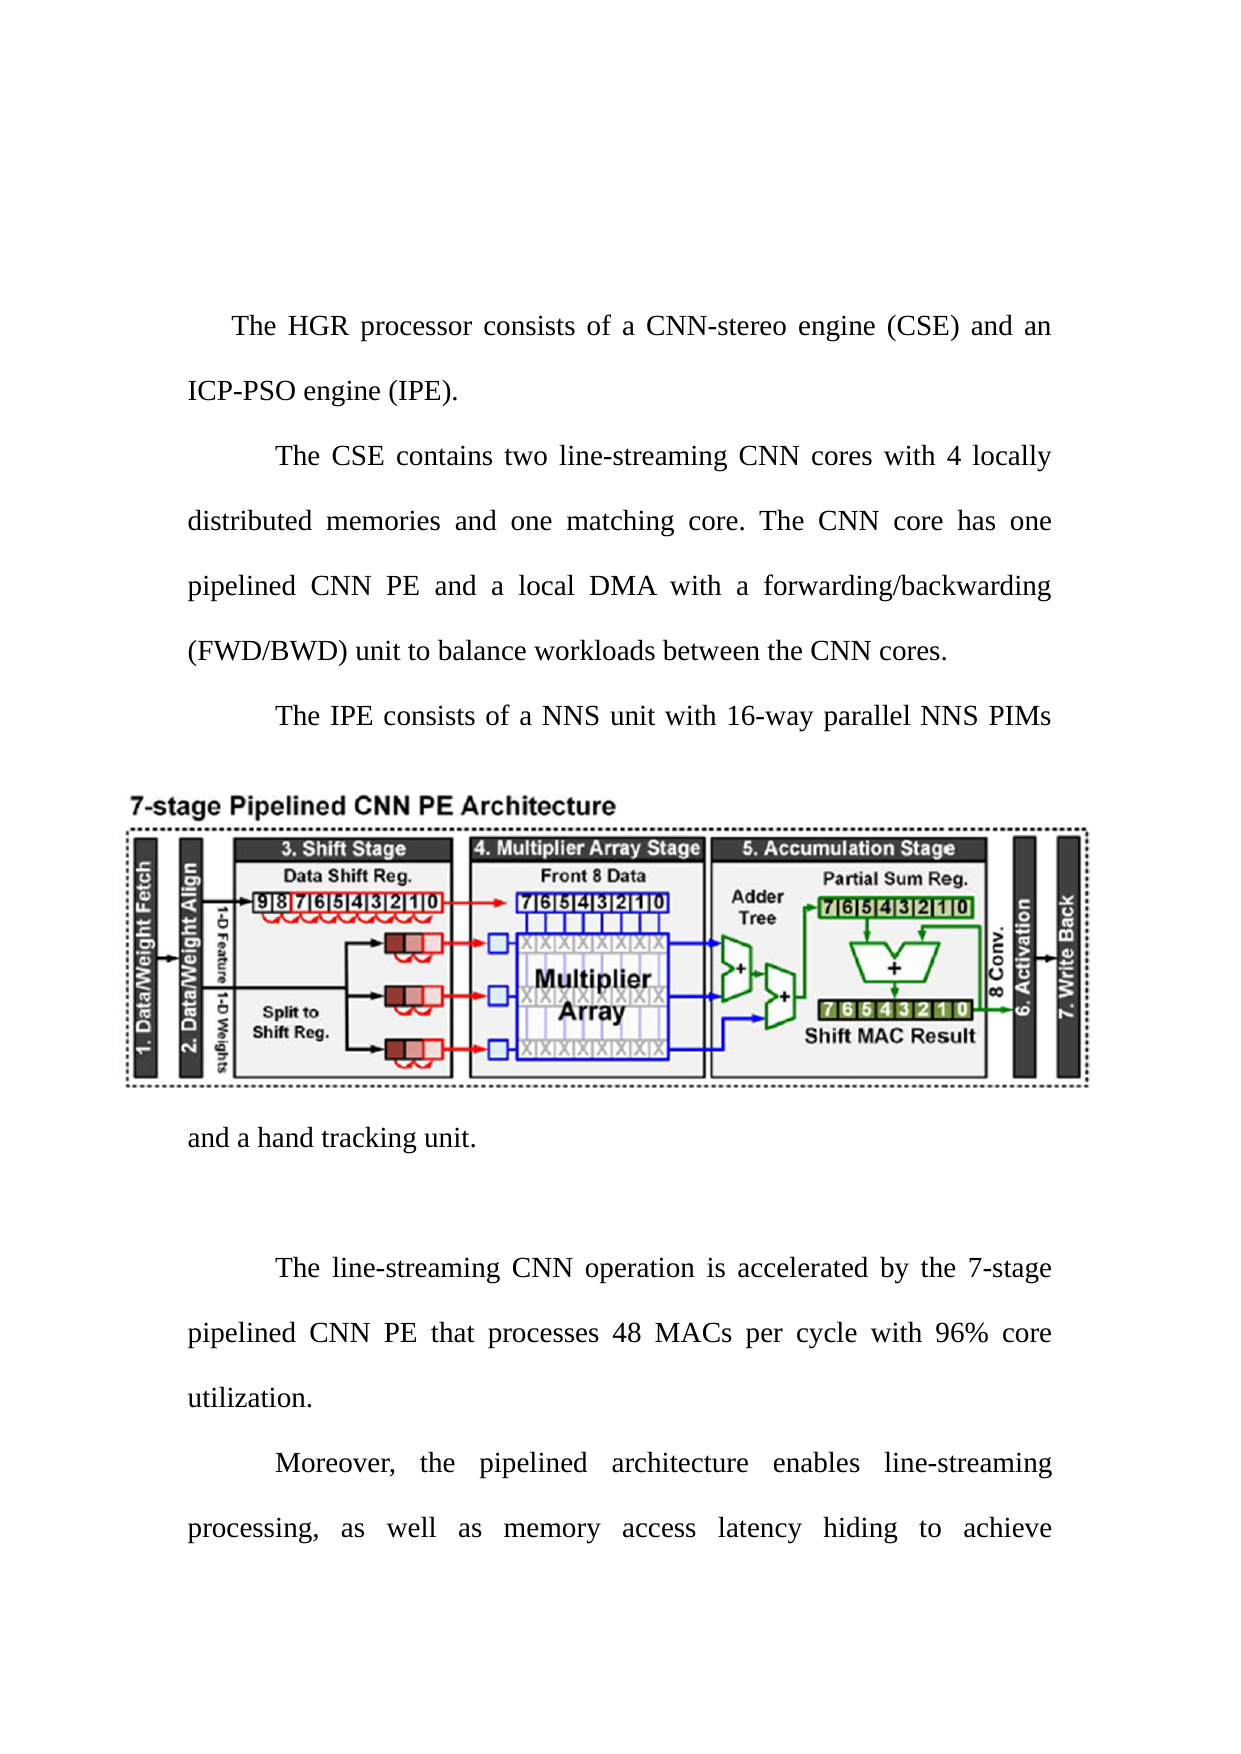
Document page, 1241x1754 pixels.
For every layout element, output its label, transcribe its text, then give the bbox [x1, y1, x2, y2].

text The IPE consists of a NNS unit with 16-way parallel NNS PIMs and a hand tracking unit. [187, 682, 1053, 785]
text The IPE consists of a NNS unit with 16-way parallel NNS PIMs and a hand tracking unit. [187, 1104, 1053, 1169]
text The CSE contains two line-streaming CNN cores with 4 locally distributed memories and one matching core. The CNN core has one pipelined CNN PE and a local DMA with a forwarding/backwarding (FWD/BWD) unit to balance workloads between the CNN cores. [187, 422, 1053, 682]
picture [113, 785, 1101, 1104]
text The line-streaming CNN operation is accelerated by the 7-stage pipelined CNN PE that processes 48 MACs per cycle with 96% core utilization. [187, 1234, 1053, 1429]
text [187, 1429, 1053, 1559]
text The HGR processor consists of a CNN-stereo engine (CSE) and an ICP-PSO engine (IPE). [187, 292, 1053, 422]
